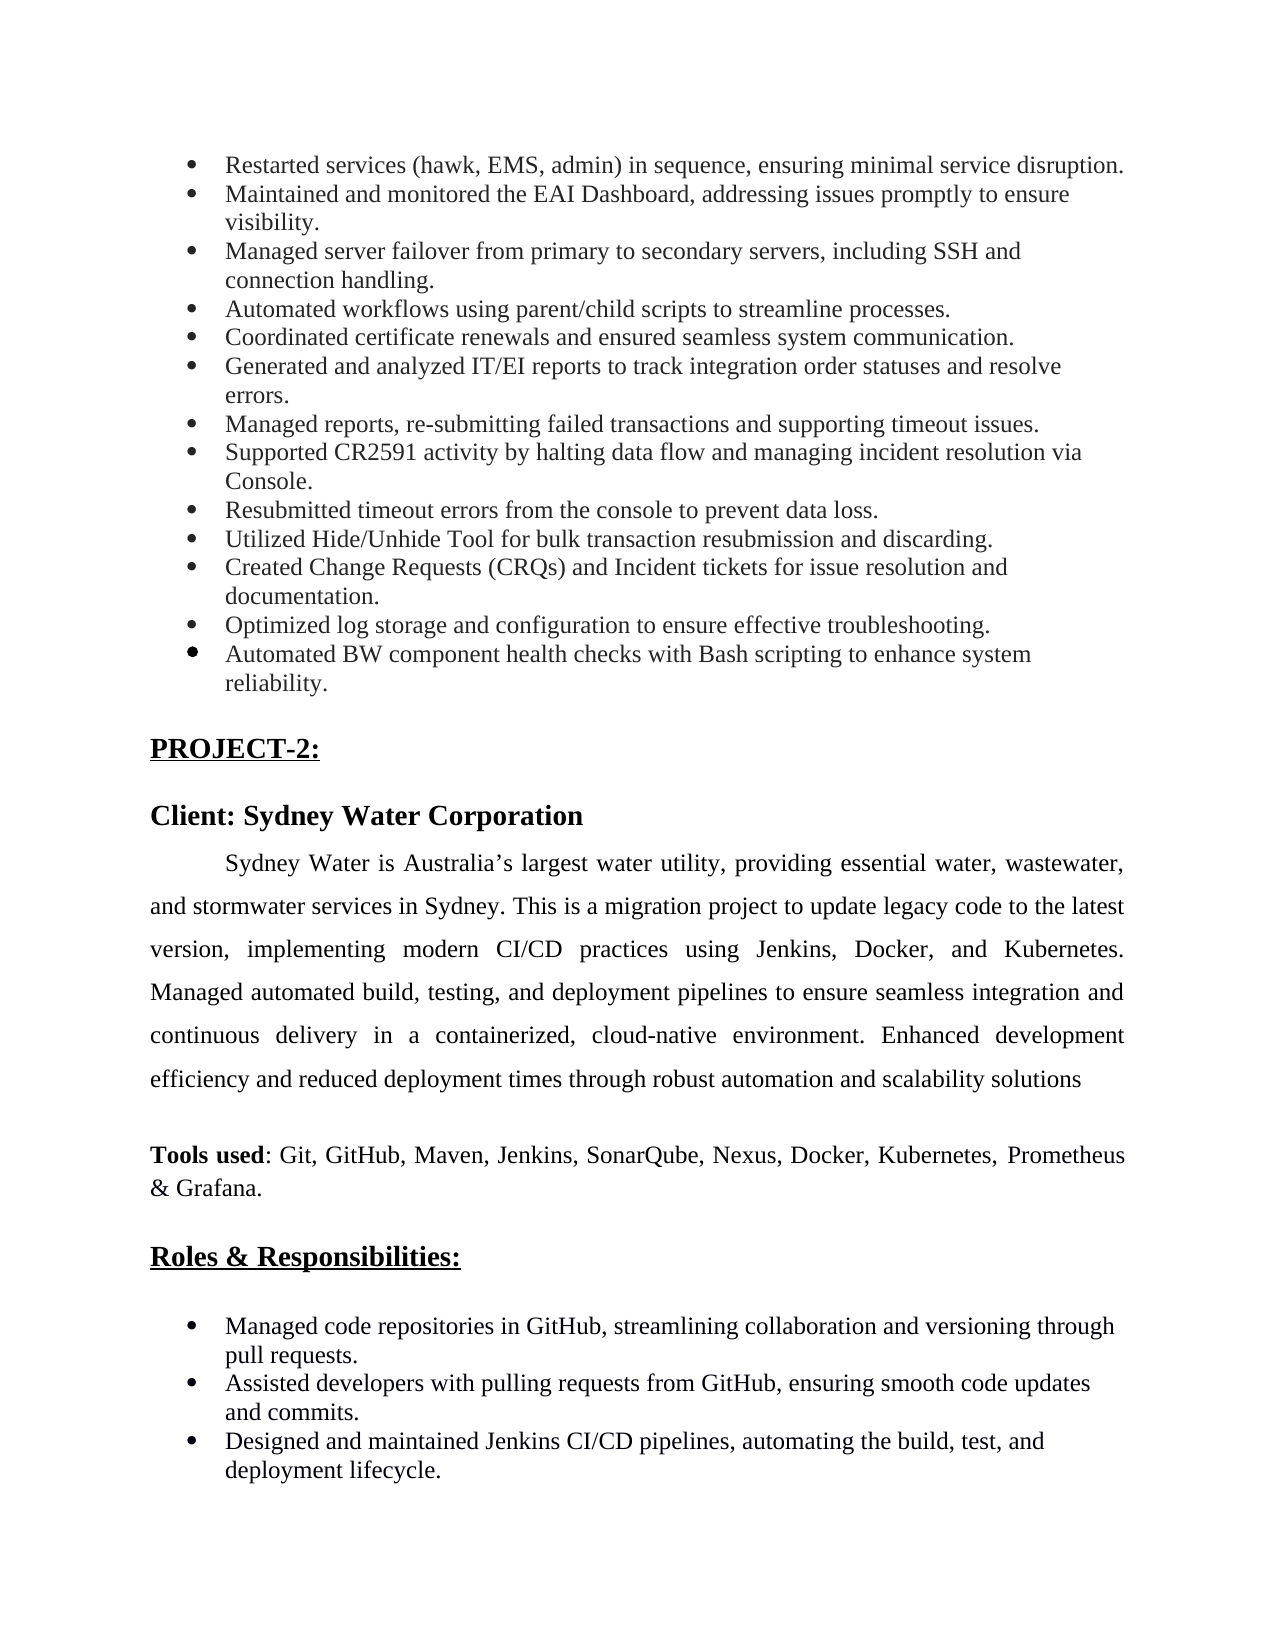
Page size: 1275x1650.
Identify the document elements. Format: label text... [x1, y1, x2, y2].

list Managed reports, re-submitting failed transactions and supporting timeout issues. [187, 409, 1125, 437]
list Automated workflows using parent/child scripts to streamline processes. [187, 294, 1125, 322]
list Optimized log storage and configuration to ensure effective troubleshooting. [187, 610, 1125, 639]
list Assisted developers with pulling requests from GitHub, ensuring smooth code updates and commits. [187, 1368, 1125, 1426]
list Generated and analyzed IT/EI reports to track integration order statuses and resolve errors. [187, 351, 1125, 409]
list Designed and maintained Jenkins CI/CD pipelines, automating the build, test, and deployment lifecycle. [187, 1426, 1125, 1483]
list Supported CR2591 activity by halting data flow and managing incident resolution via Console. [187, 437, 1125, 495]
list Maintained and monitored the EAI Dashboard, addressing issues promptly to ensure visibility. [187, 179, 1125, 236]
list Managed server failover from primary to secondary servers, including SSH and connection handling. [187, 236, 1125, 294]
text Sydney Water is Australia’s largest water utility, providing essential water, wastewater, and stormwater services in Sydney. This is a migration project to update legacy code to the latest version, implementing modern CI/CD practices using Jenkins, Docker, and Kubernetes. Managed automated build, testing, and deployment pipelines to ensure seamless integration and continuous delivery in a containerized, cloud-native environment. Enhanced development efficiency and reduced deployment times through robust automation and scalability solutions [150, 848, 1125, 1092]
list Resubmitted timeout errors from the console to prevent data loss. [187, 495, 1125, 524]
text Tools used: Git, GitHub, Maven, Jenkins, SonarQube, Nexus, Docker, Kubernetes, Prometheus & Grafana. [150, 1140, 1125, 1202]
list Restarted services (hawk, EMS, admin) in sequence, ensuring minimal service disruption. [187, 150, 1125, 179]
list Coordinated certificate renewals and ensured seamless system communication. [187, 322, 1125, 351]
list Created Change Requests (CRQs) and Incident tickets for issue resolution and documentation. [187, 552, 1125, 610]
list Managed code repositories in GitHub, streamlining collaboration and versioning through pull requests. [187, 1311, 1125, 1368]
list Automated BW component health checks with Bash scripting to enhance system reliability. [187, 639, 1125, 697]
text Roles & Responsibilities: [150, 1239, 1125, 1272]
text PROJECT-2: [150, 731, 1125, 764]
text Client: Sydney Water Corporation [150, 798, 1125, 831]
list Utilized Hide/Unhide Tool for bulk transaction resubmission and discarding. [187, 524, 1125, 552]
